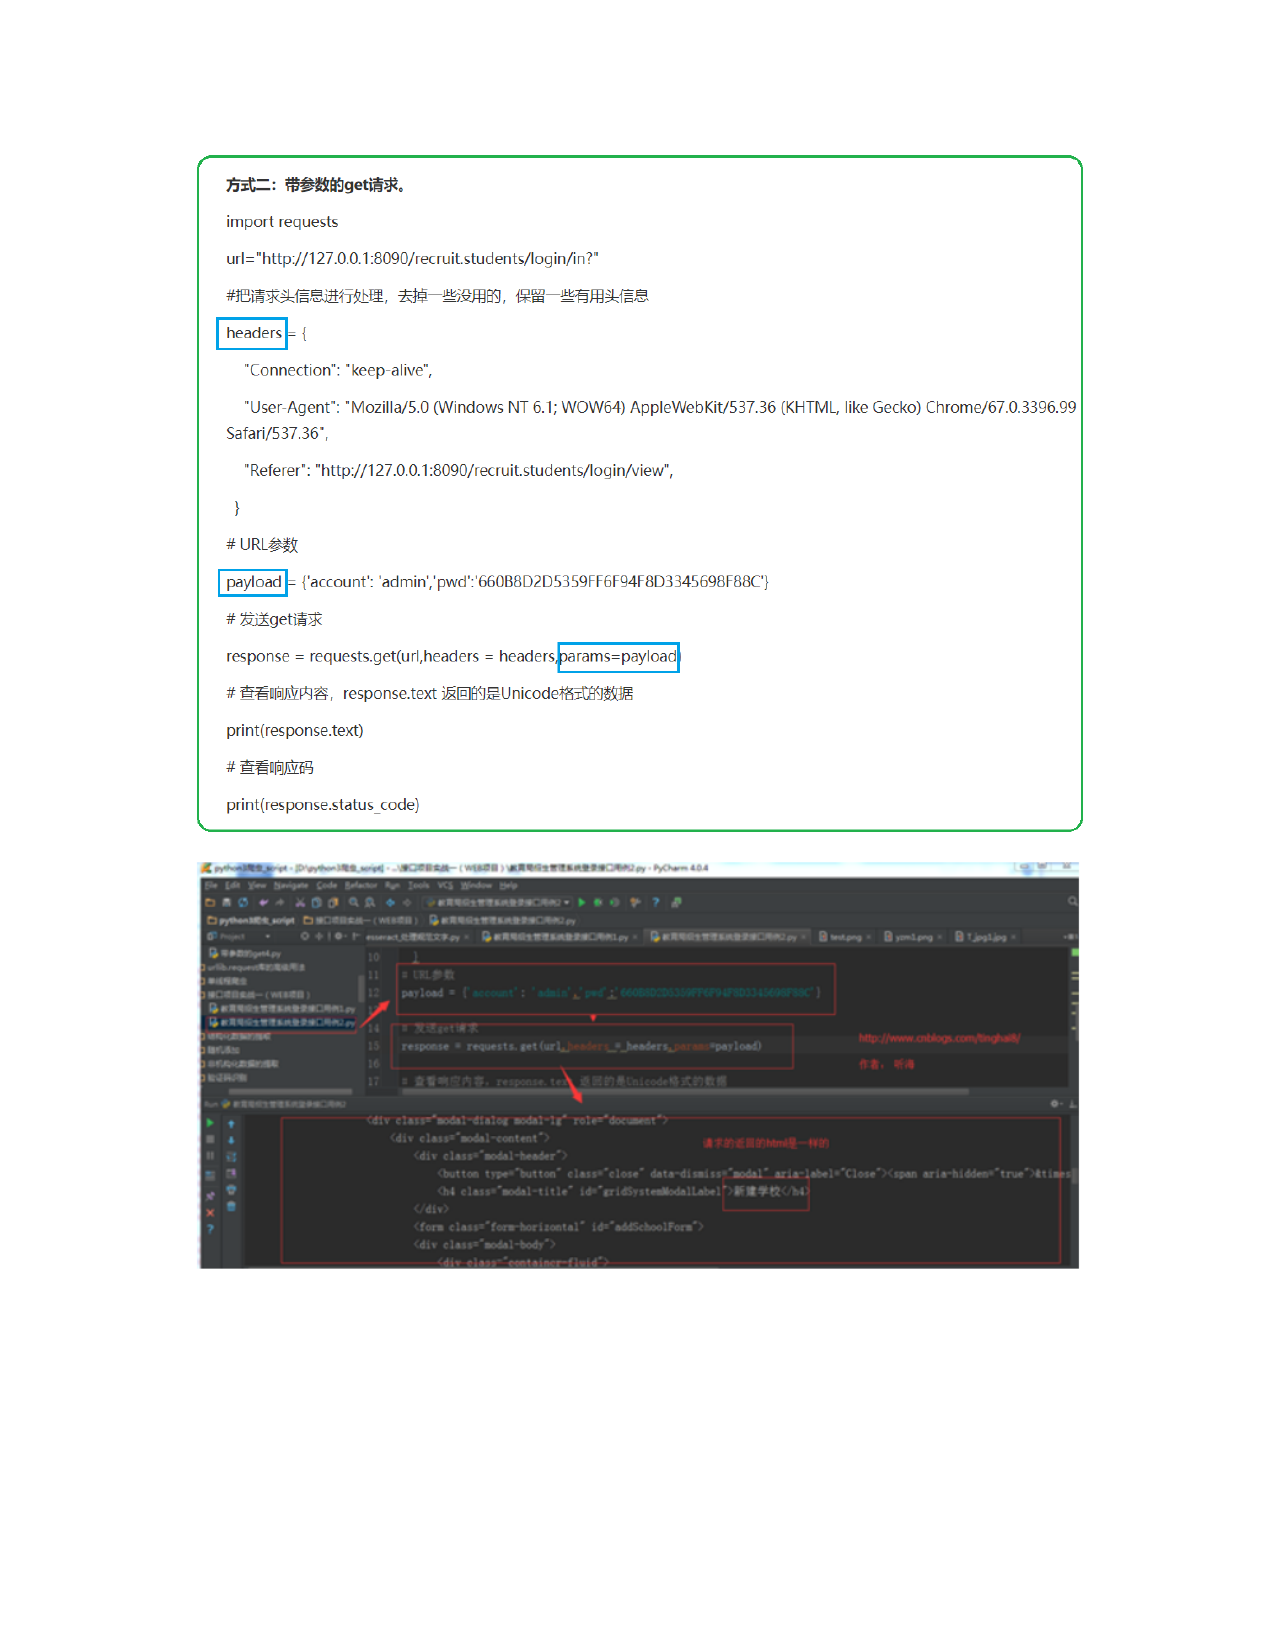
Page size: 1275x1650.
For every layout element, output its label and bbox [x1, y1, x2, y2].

picture [187, 150, 1088, 840]
picture [187, 842, 1088, 1279]
